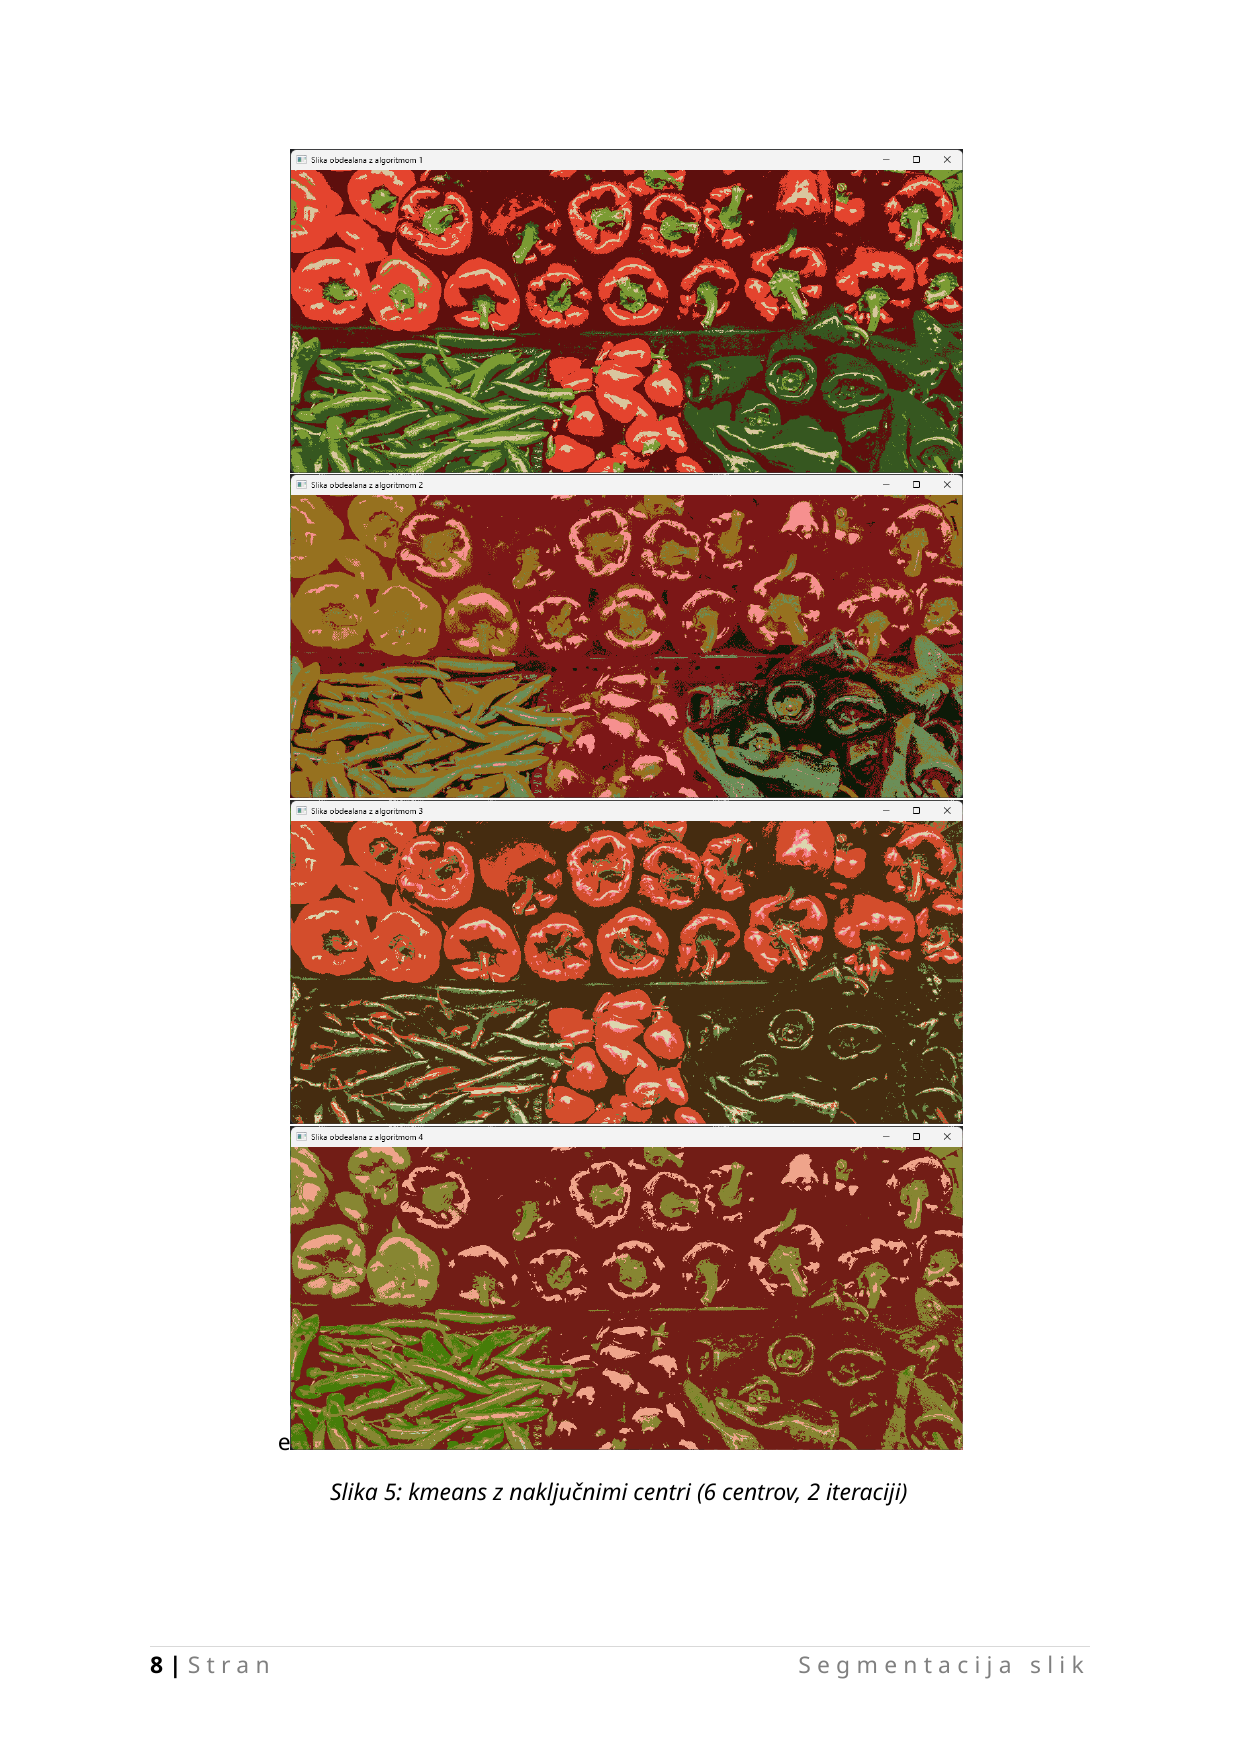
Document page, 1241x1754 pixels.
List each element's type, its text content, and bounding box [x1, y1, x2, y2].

picture [290, 474, 963, 798]
picture [290, 1126, 963, 1450]
text Slika 5: kmeans z naključnimi centri (6 centrov, 2 iteraciji) [150, 1476, 1090, 1507]
picture [290, 149, 963, 473]
picture [290, 800, 963, 1124]
